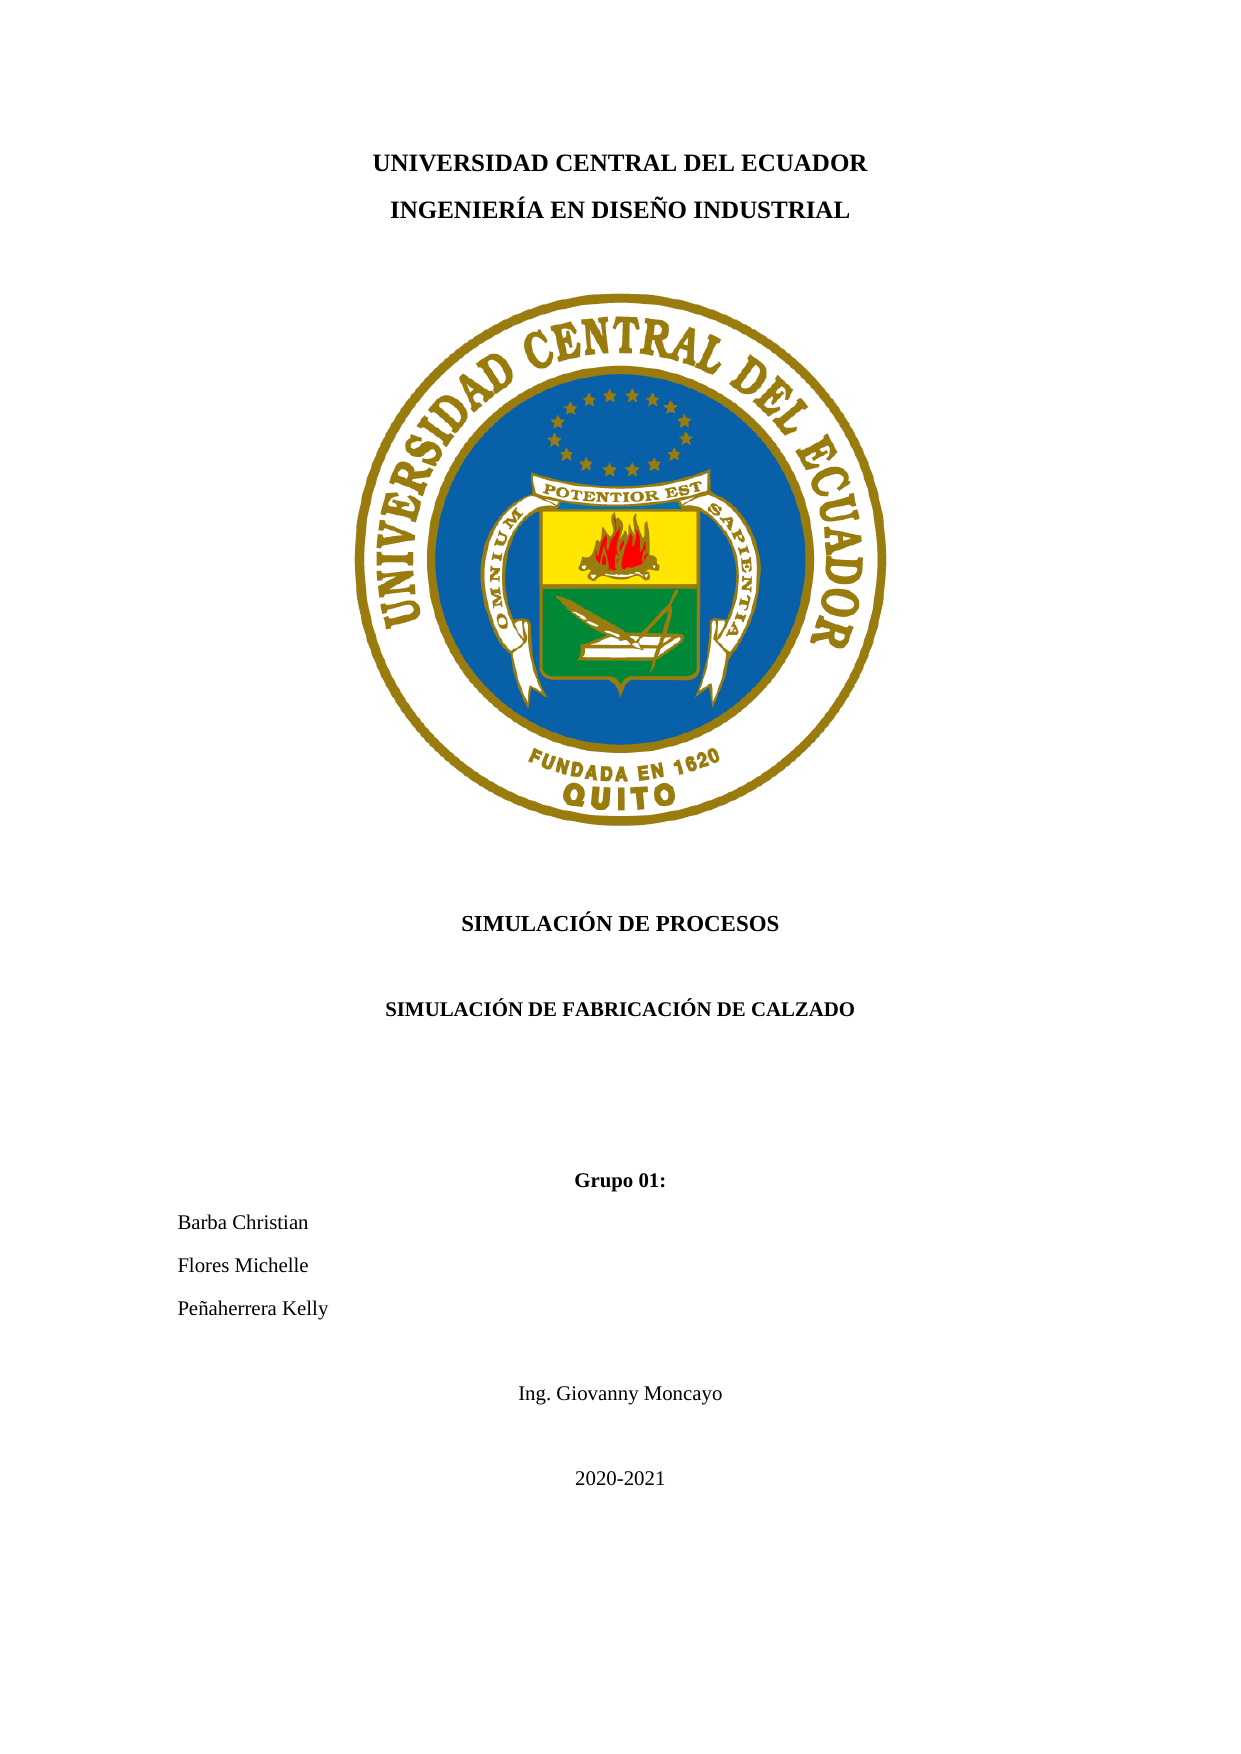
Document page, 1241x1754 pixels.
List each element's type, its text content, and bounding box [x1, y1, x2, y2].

text Barba Christian [177, 1210, 1063, 1234]
text UNIVERSIDAD CENTRAL DEL ECUADOR [177, 148, 1063, 176]
text Ing. Giovanny Moncayo [177, 1381, 1063, 1405]
text Flores Michelle [177, 1253, 1063, 1277]
picture [181, 285, 1059, 849]
text 2020-2021 [177, 1466, 1063, 1490]
text SIMULACIÓN DE PROCESOS [177, 909, 1063, 936]
text Peñaherrera Kelly [177, 1296, 1063, 1319]
text INGENIERÍA EN DISEÑO INDUSTRIAL [177, 195, 1063, 224]
text Grupo 01: [177, 1168, 1063, 1192]
text SIMULACIÓN DE FABRICACIÓN DE CALZADO [177, 997, 1063, 1021]
